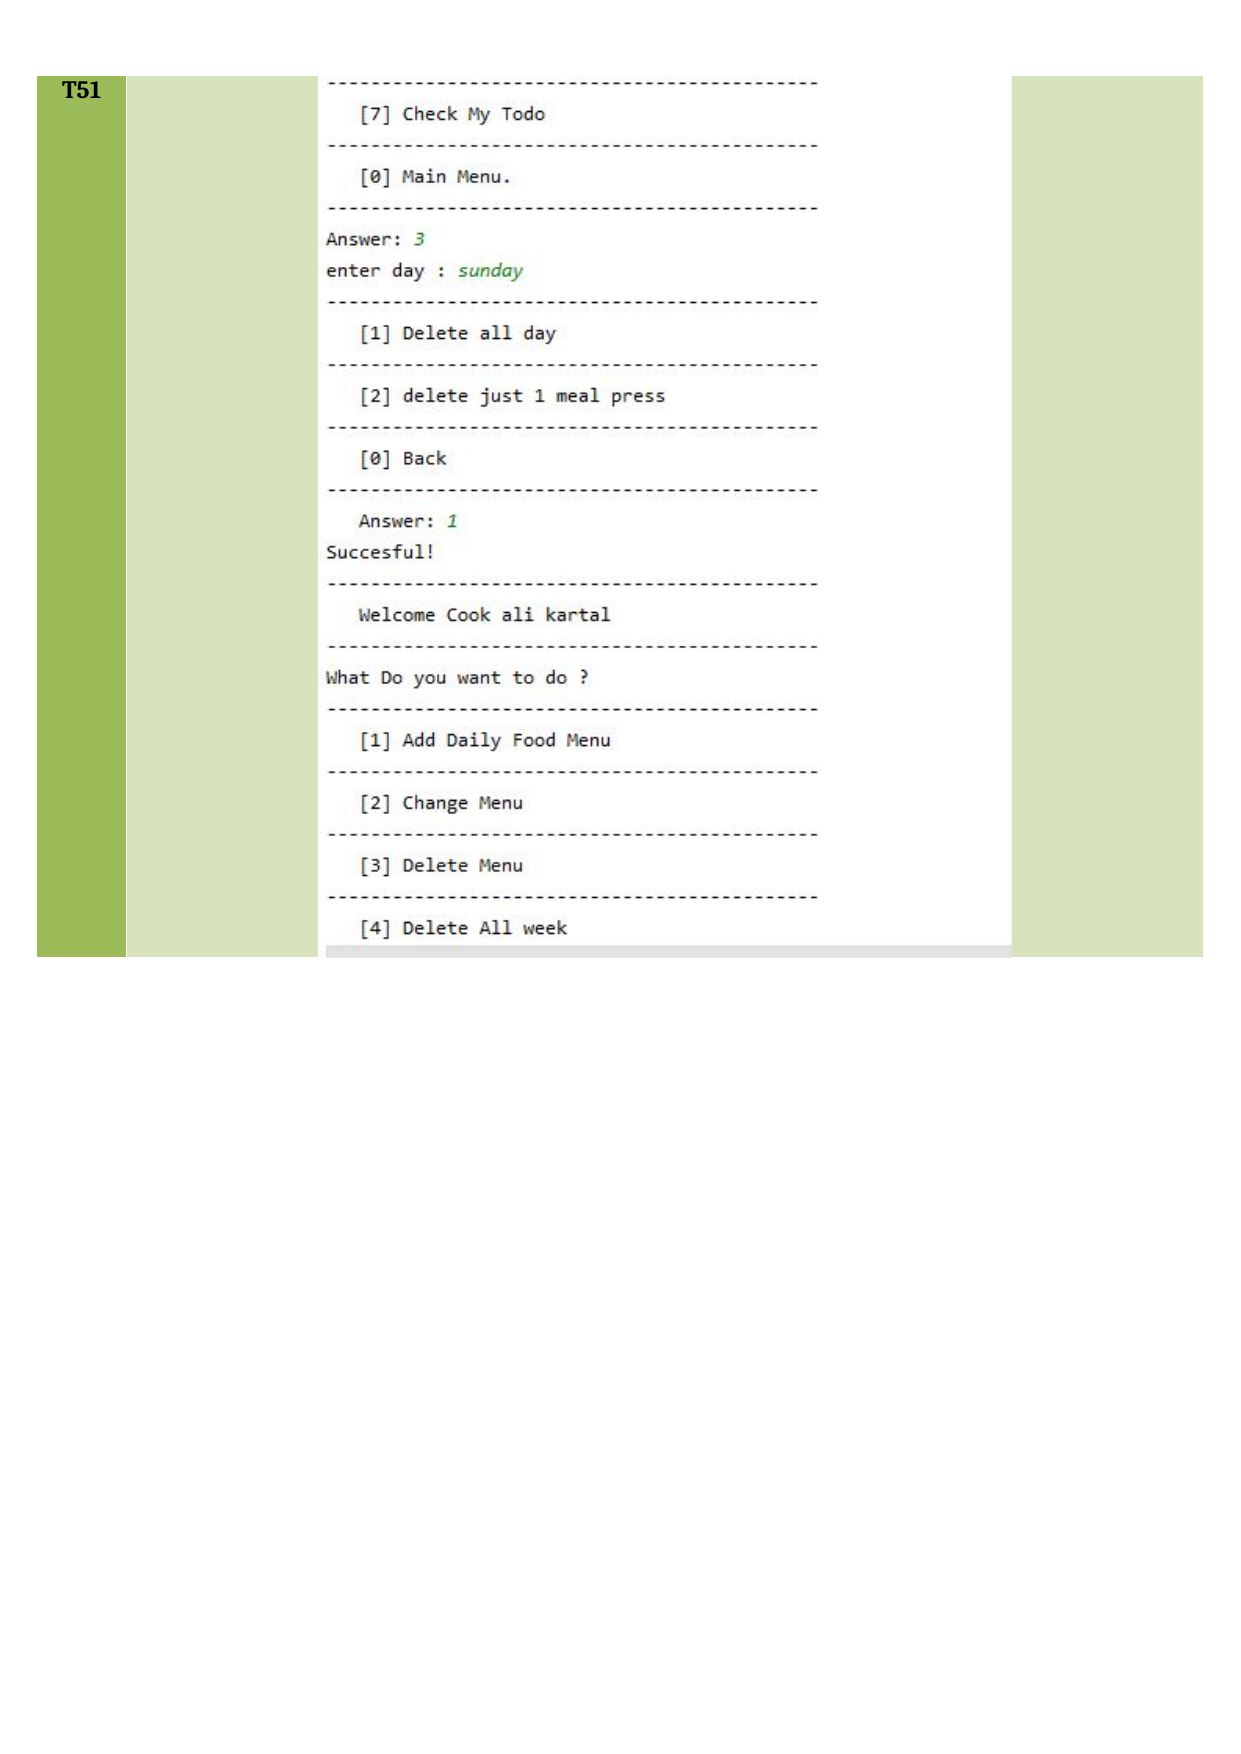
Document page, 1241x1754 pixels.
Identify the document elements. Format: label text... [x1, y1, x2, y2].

table_cell [127, 76, 317, 957]
picture [317, 76, 1012, 958]
table_cell [1012, 76, 1203, 957]
table_cell T51 [37, 76, 126, 957]
